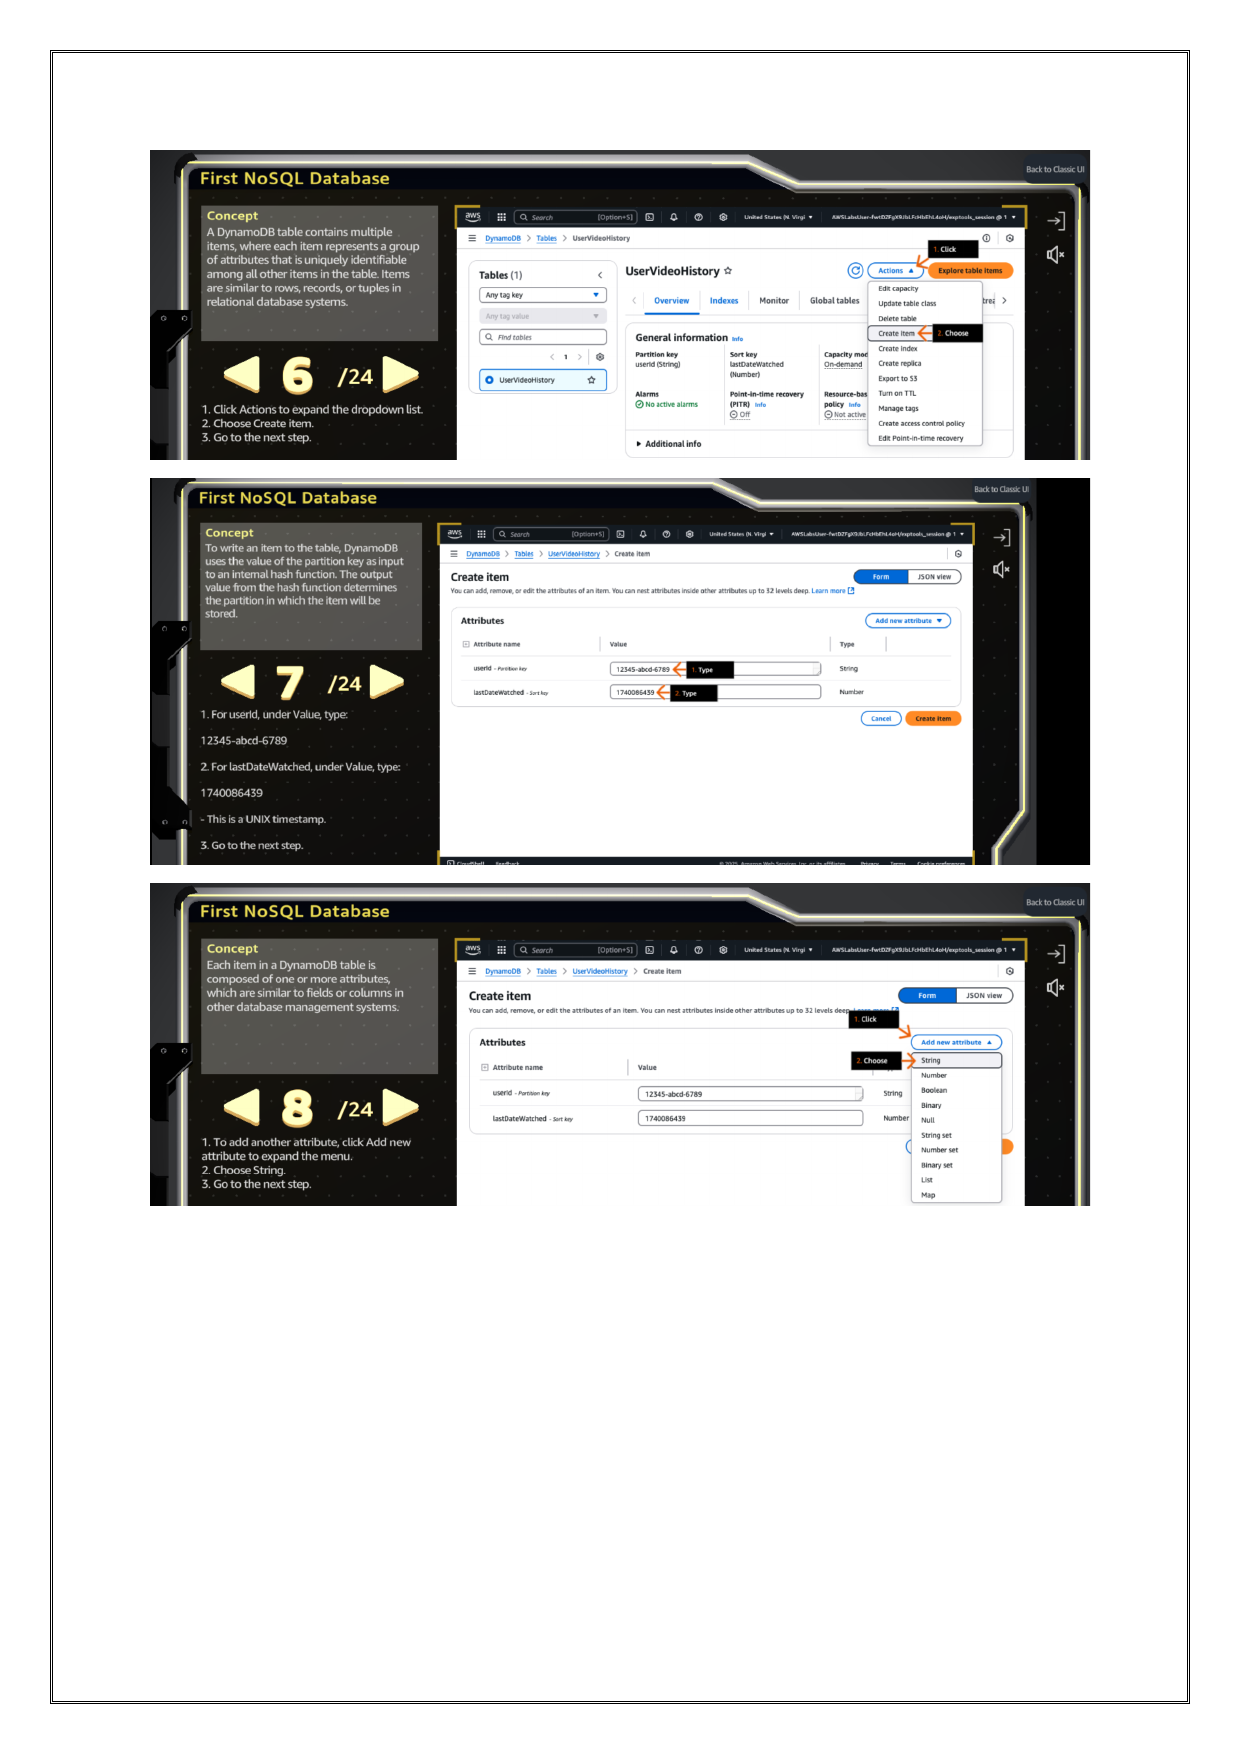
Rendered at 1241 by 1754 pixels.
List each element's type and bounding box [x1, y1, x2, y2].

picture [150, 478, 1091, 865]
picture [150, 150, 1091, 460]
picture [150, 883, 1091, 1206]
